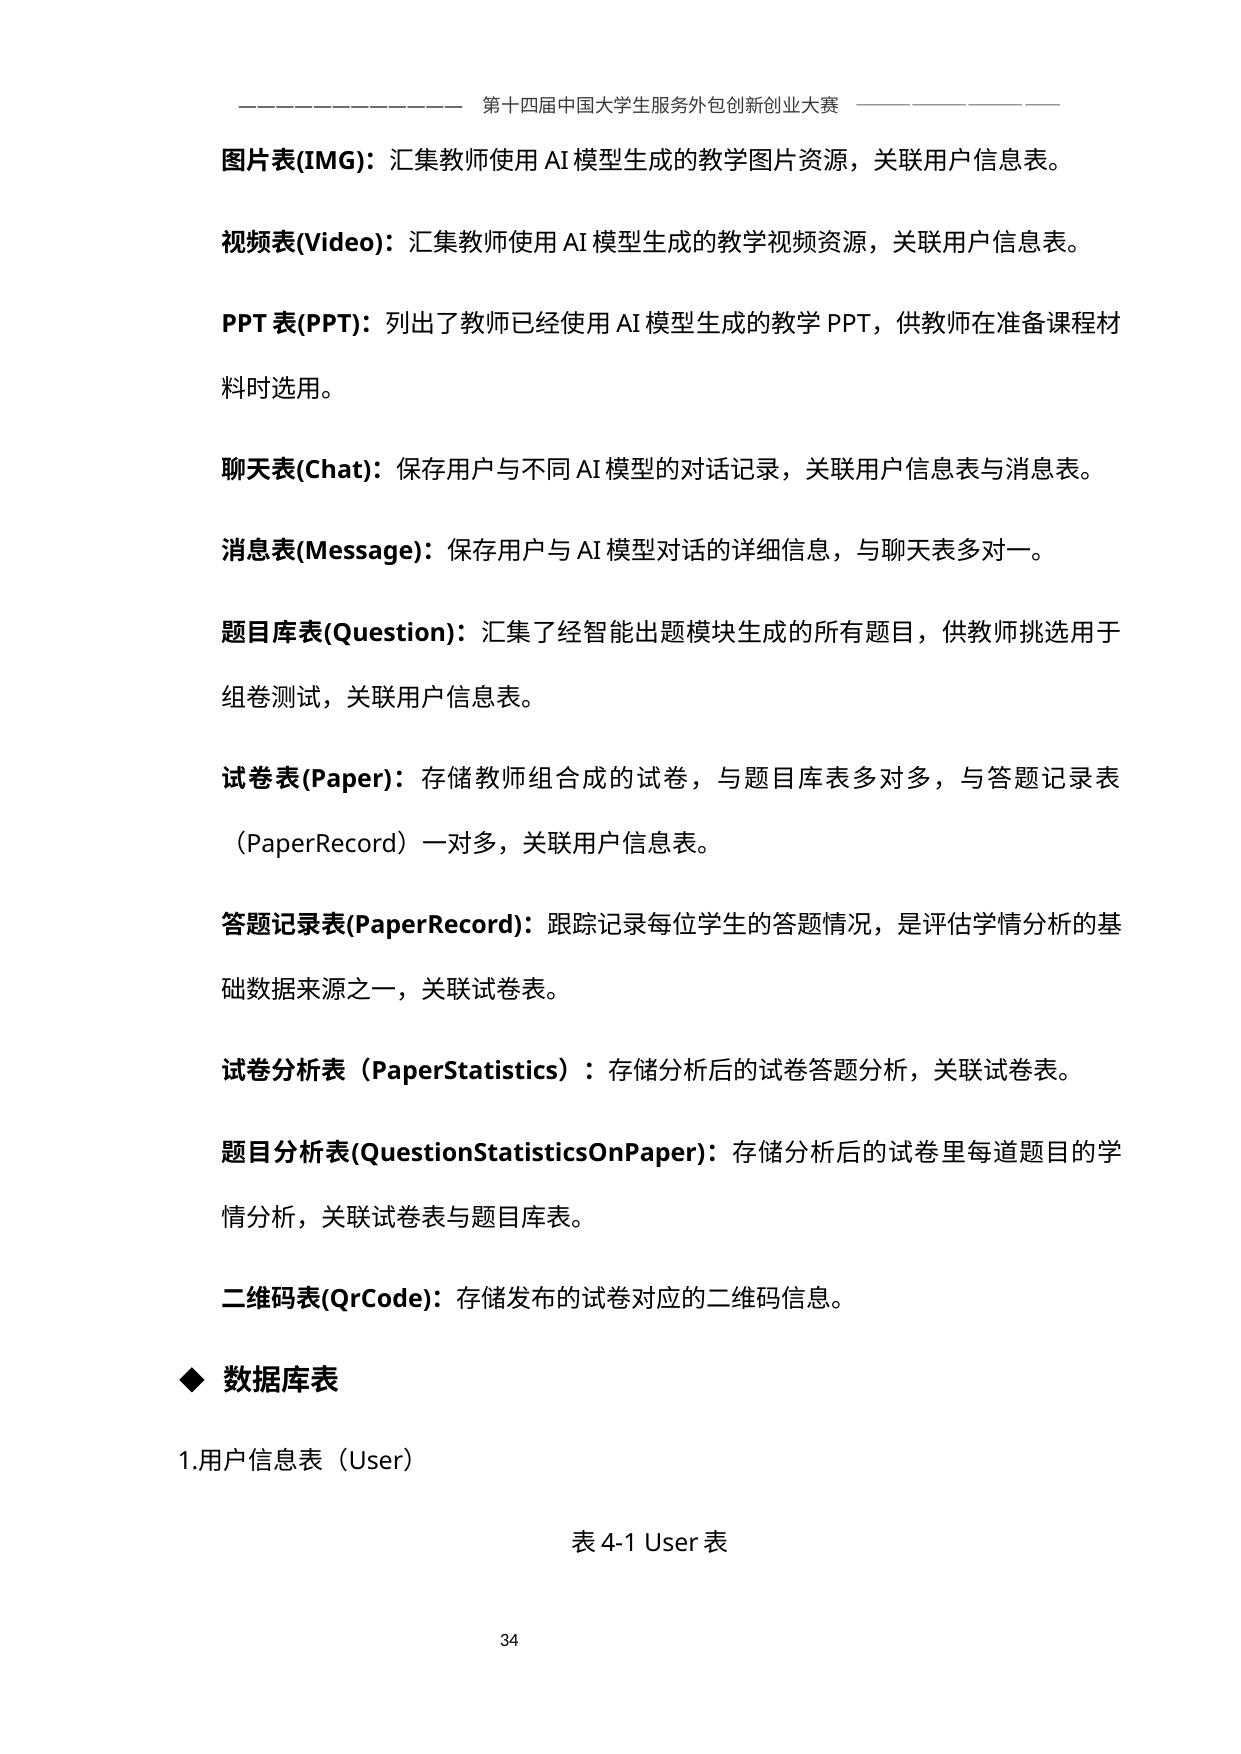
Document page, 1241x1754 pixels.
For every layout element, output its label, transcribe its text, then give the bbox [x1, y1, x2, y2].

text 试卷表(Paper)：存储教师组合成的试卷，与题目库表多对多，与答题记录表（PaperRecord）一对多，关联用户信息表。 [221, 744, 1122, 874]
text 题目库表(Question)：汇集了经智能出题模块生成的所有题目，供教师挑选用于组卷测试，关联用户信息表。 [221, 598, 1122, 728]
text 表4-1 User表 [177, 1508, 1122, 1573]
text 视频表(Video)：汇集教师使用AI模型生成的教学视频资源，关联用户信息表。 [221, 208, 1122, 273]
list 数据库表 [177, 1345, 1122, 1410]
text 题目分析表(QuestionStatisticsOnPaper)：存储分析后的试卷里每道题目的学情分析，关联试卷表与题目库表。 [221, 1118, 1122, 1248]
text 消息表(Message)：保存用户与AI模型对话的详细信息，与聊天表多对一。 [221, 516, 1122, 581]
text 1.用户信息表（User） [177, 1426, 1122, 1491]
text PPT表(PPT)：列出了教师已经使用AI模型生成的教学PPT，供教师在准备课程材料时选用。 [221, 289, 1122, 419]
text 试卷分析表（PaperStatistics）：存储分析后的试卷答题分析，关联试卷表。 [221, 1036, 1122, 1101]
text 答题记录表(PaperRecord)：跟踪记录每位学生的答题情况，是评估学情分析的基础数据来源之一，关联试卷表。 [221, 890, 1122, 1020]
text 图片表(IMG)：汇集教师使用AI模型生成的教学图片资源，关联用户信息表。 [221, 126, 1122, 191]
text 聊天表(Chat)：保存用户与不同AI模型的对话记录，关联用户信息表与消息表。 [221, 435, 1122, 500]
text 二维码表(QrCode)：存储发布的试卷对应的二维码信息。 [221, 1264, 1122, 1329]
